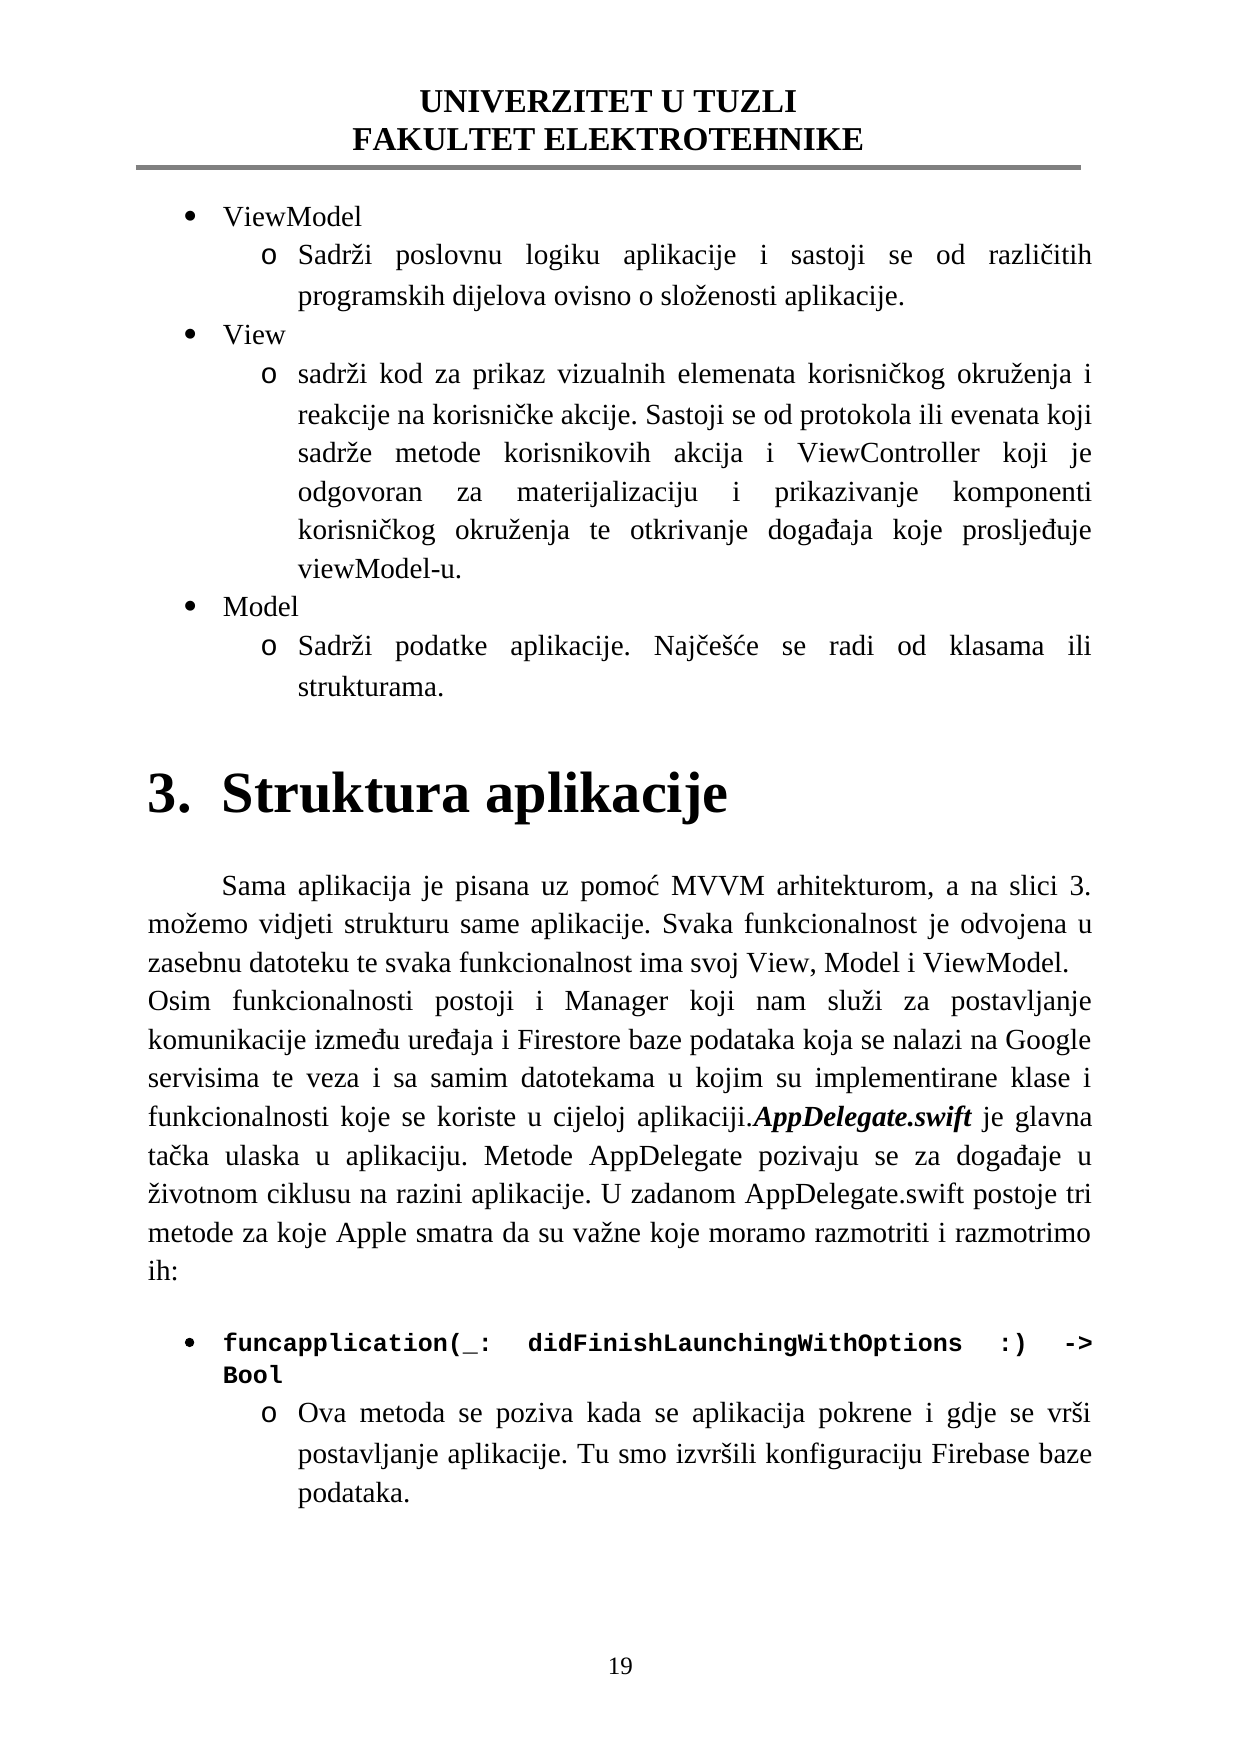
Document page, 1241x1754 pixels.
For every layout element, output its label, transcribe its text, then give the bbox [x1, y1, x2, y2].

list Ova metoda se poziva kada se aplikacija pokrene i gdje se vrši postavljanje aplikacije. Tu smo izvršili konfiguraciju Firebase baze podataka. [260, 1395, 1093, 1508]
list View [185, 317, 1093, 351]
list Model [185, 589, 1093, 623]
list sadrži kod za prikaz vizualnih elemenata korisničkog okruženja i reakcije na korisničke akcije. Sastoji se od protokola ili evenata koji sadrže metode korisnikovih akcija i ViewController koji je odgovoran za materijalizaciju i prikazivanje komponenti korisničkog okruženja te otkrivanje događaja koje prosljeđuje viewModel-u. [260, 356, 1093, 584]
list funcapplication(_: didFinishLaunchingWithOptions :) -> Bool [185, 1330, 1093, 1391]
text Sama aplikacija je pisana uz pomoć MVVM arhitekturom, a na slici 3. možemo vidjeti strukturu same aplikacije. Svaka funkcionalnost je odvojena u zasebnu datoteku te svaka funkcionalnost ima svoj View, Model i ViewModel. [148, 868, 1093, 978]
list Sadrži podatke aplikacije. Najčešće se radi od klasama ili strukturama. [260, 628, 1093, 703]
list ViewModel [185, 199, 1093, 232]
text Osim funkcionalnosti postoji i Manager koji nam služi za postavljanje komunikacije između uređaja i Firestore baze podataka koja se nalazi na Google servisima te veza i sa samim datotekama u kojim su implementirane klase i funkcionalnosti koje se koriste u cijeloj aplikaciji.AppDelegate.swift je glavna tačka ulaska u aplikaciju. Metode AppDelegate pozivaju se za događaje u životnom ciklusu na razini aplikacije. U zadanom AppDelegate.swift postoje tri metode za koje Apple smatra da su važne koje moramo razmotriti i razmotrimo ih: [148, 983, 1093, 1287]
subtitle Struktura aplikacije [148, 758, 1093, 825]
list Sadrži poslovnu logiku aplikacije i sastoji se od različitih programskih dijelova ovisno o složenosti aplikacije. [260, 237, 1093, 312]
